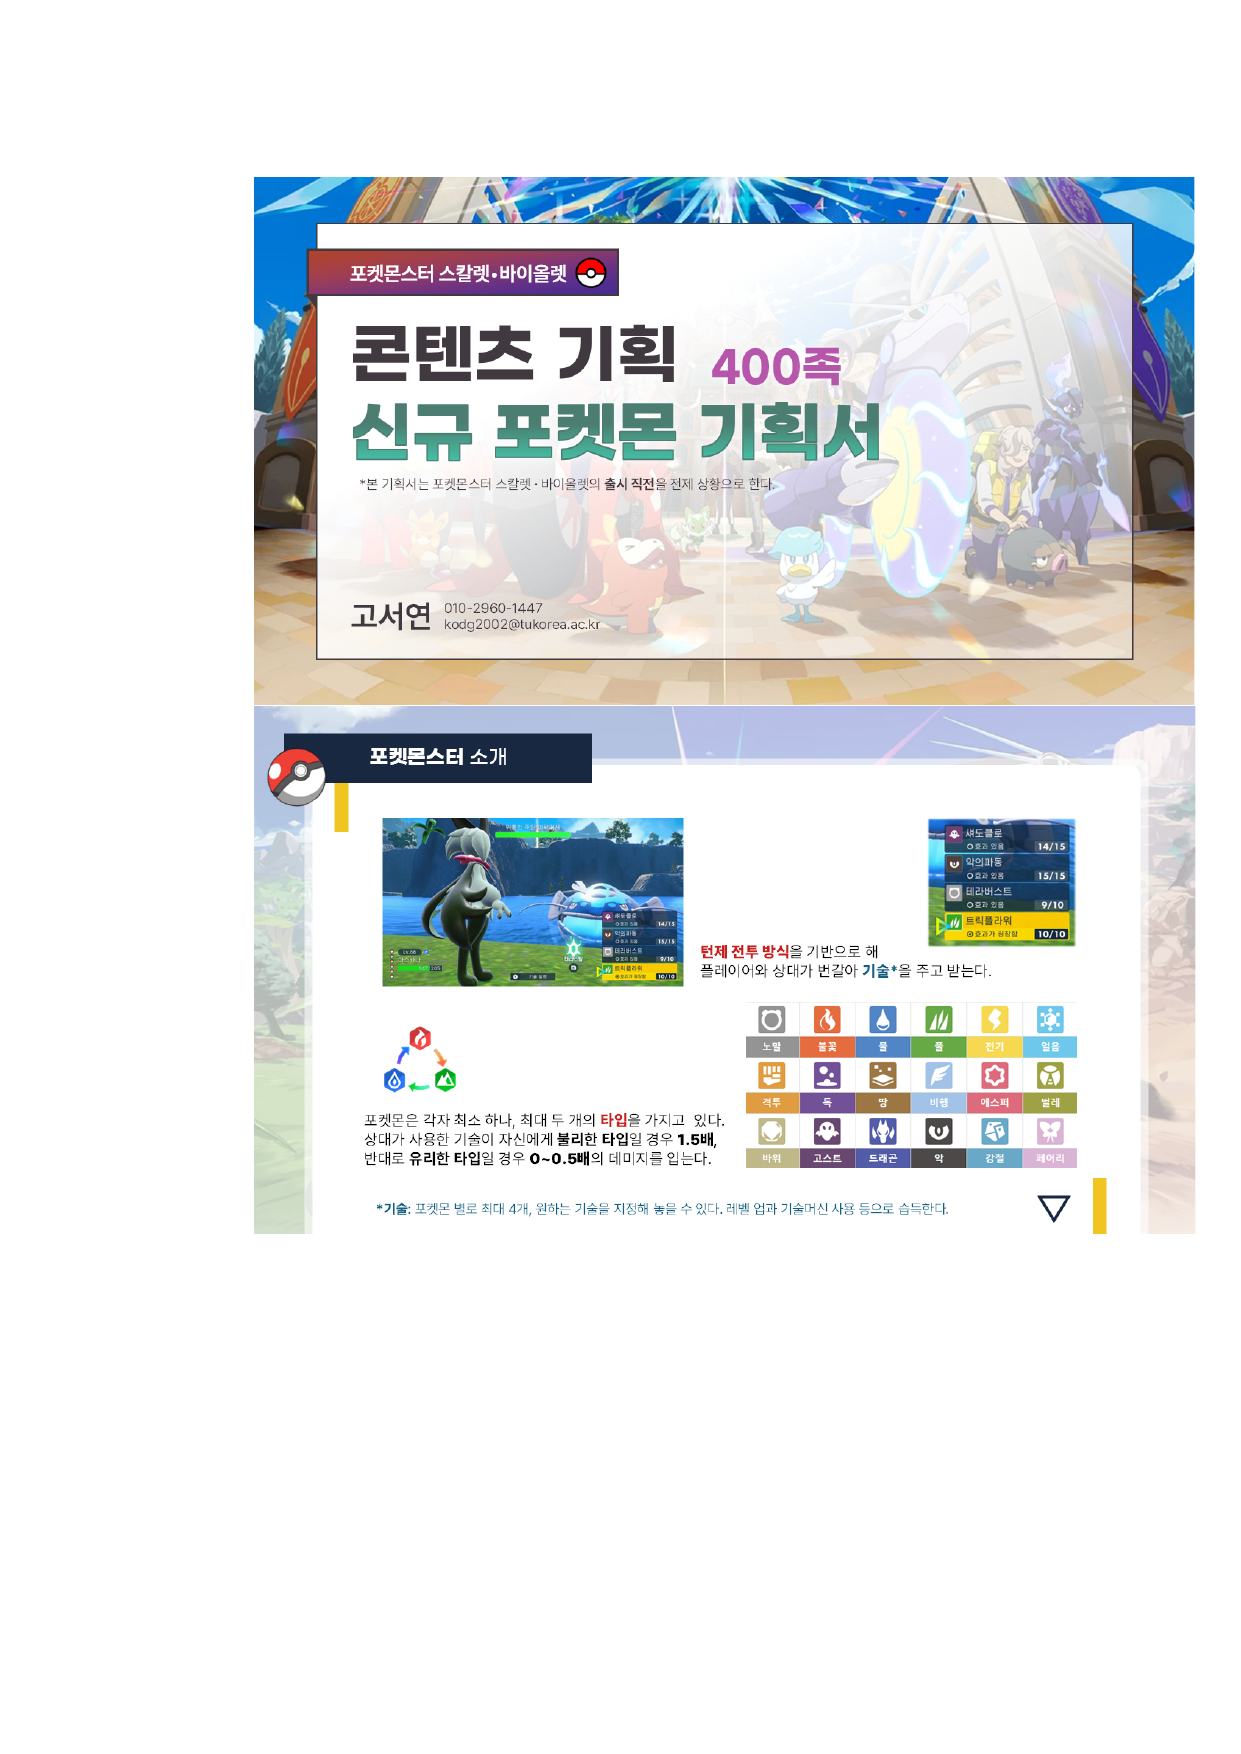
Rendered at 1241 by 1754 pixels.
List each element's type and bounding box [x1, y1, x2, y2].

picture [254, 177, 1195, 705]
picture [254, 706, 1196, 1234]
